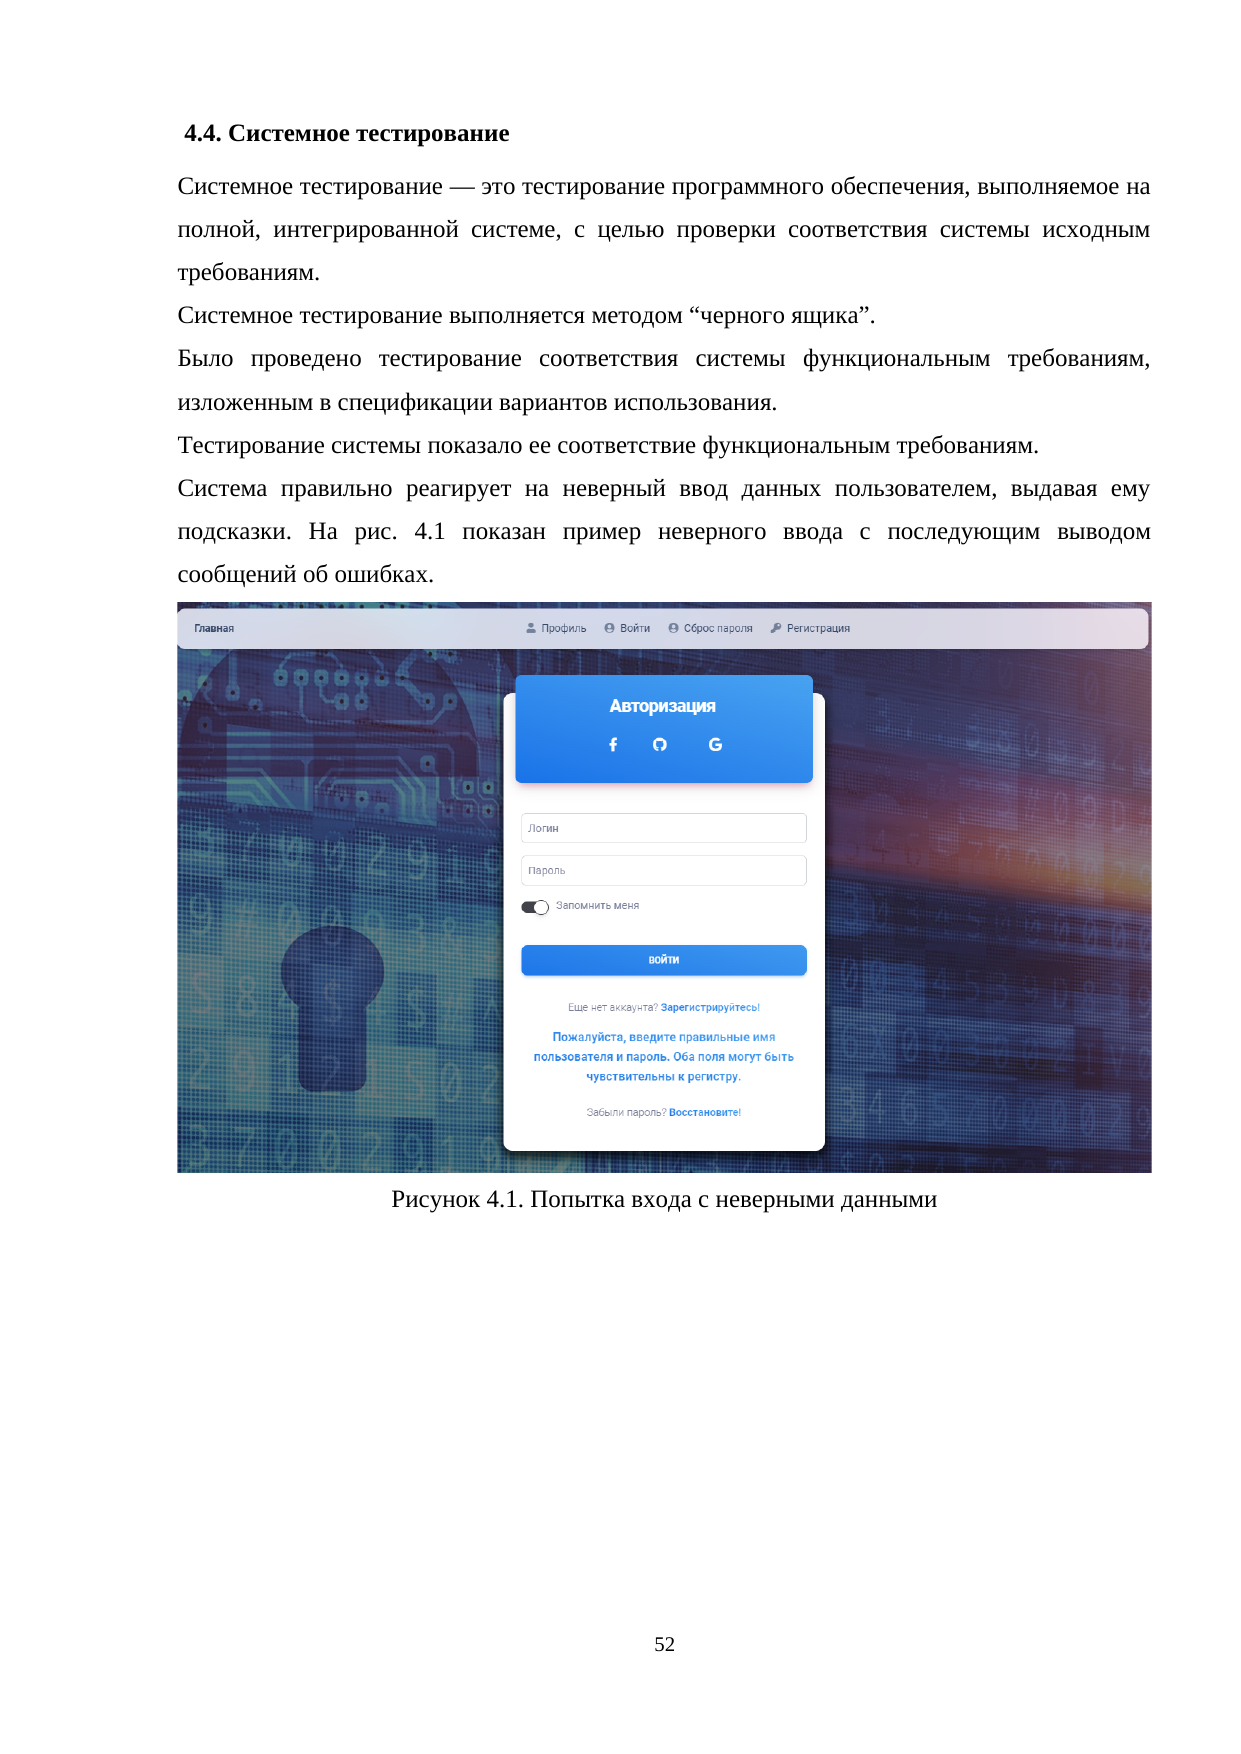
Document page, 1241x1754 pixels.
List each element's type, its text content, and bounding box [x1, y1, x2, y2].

text Системное тестирование выполняется методом “черного ящика”. [177, 300, 1152, 329]
picture [177, 602, 1152, 1173]
subtitle 4.4. Системное тестирование [184, 118, 1152, 147]
text Тестирование системы показало ее соответствие функциональным требованиям. [177, 430, 1152, 458]
text Было проведено тестирование соответствия системы функциональным требованиям, изложенным в спецификации вариантов использования. [177, 343, 1152, 415]
text Система правильно реагирует на неверный ввод данных пользователем, выдавая ему подсказки. На рис. 4.1 показан пример неверного ввода с последующим выводом сообщений об ошибках. [177, 473, 1152, 588]
text Рисунок 4.1. Попытка входа с неверными данными [177, 1184, 1152, 1213]
text Системное тестирование — это тестирование программного обеспечения, выполняемое на полной, интегрированной системе, с целью проверки соответствия системы исходным требованиям. [177, 171, 1152, 286]
